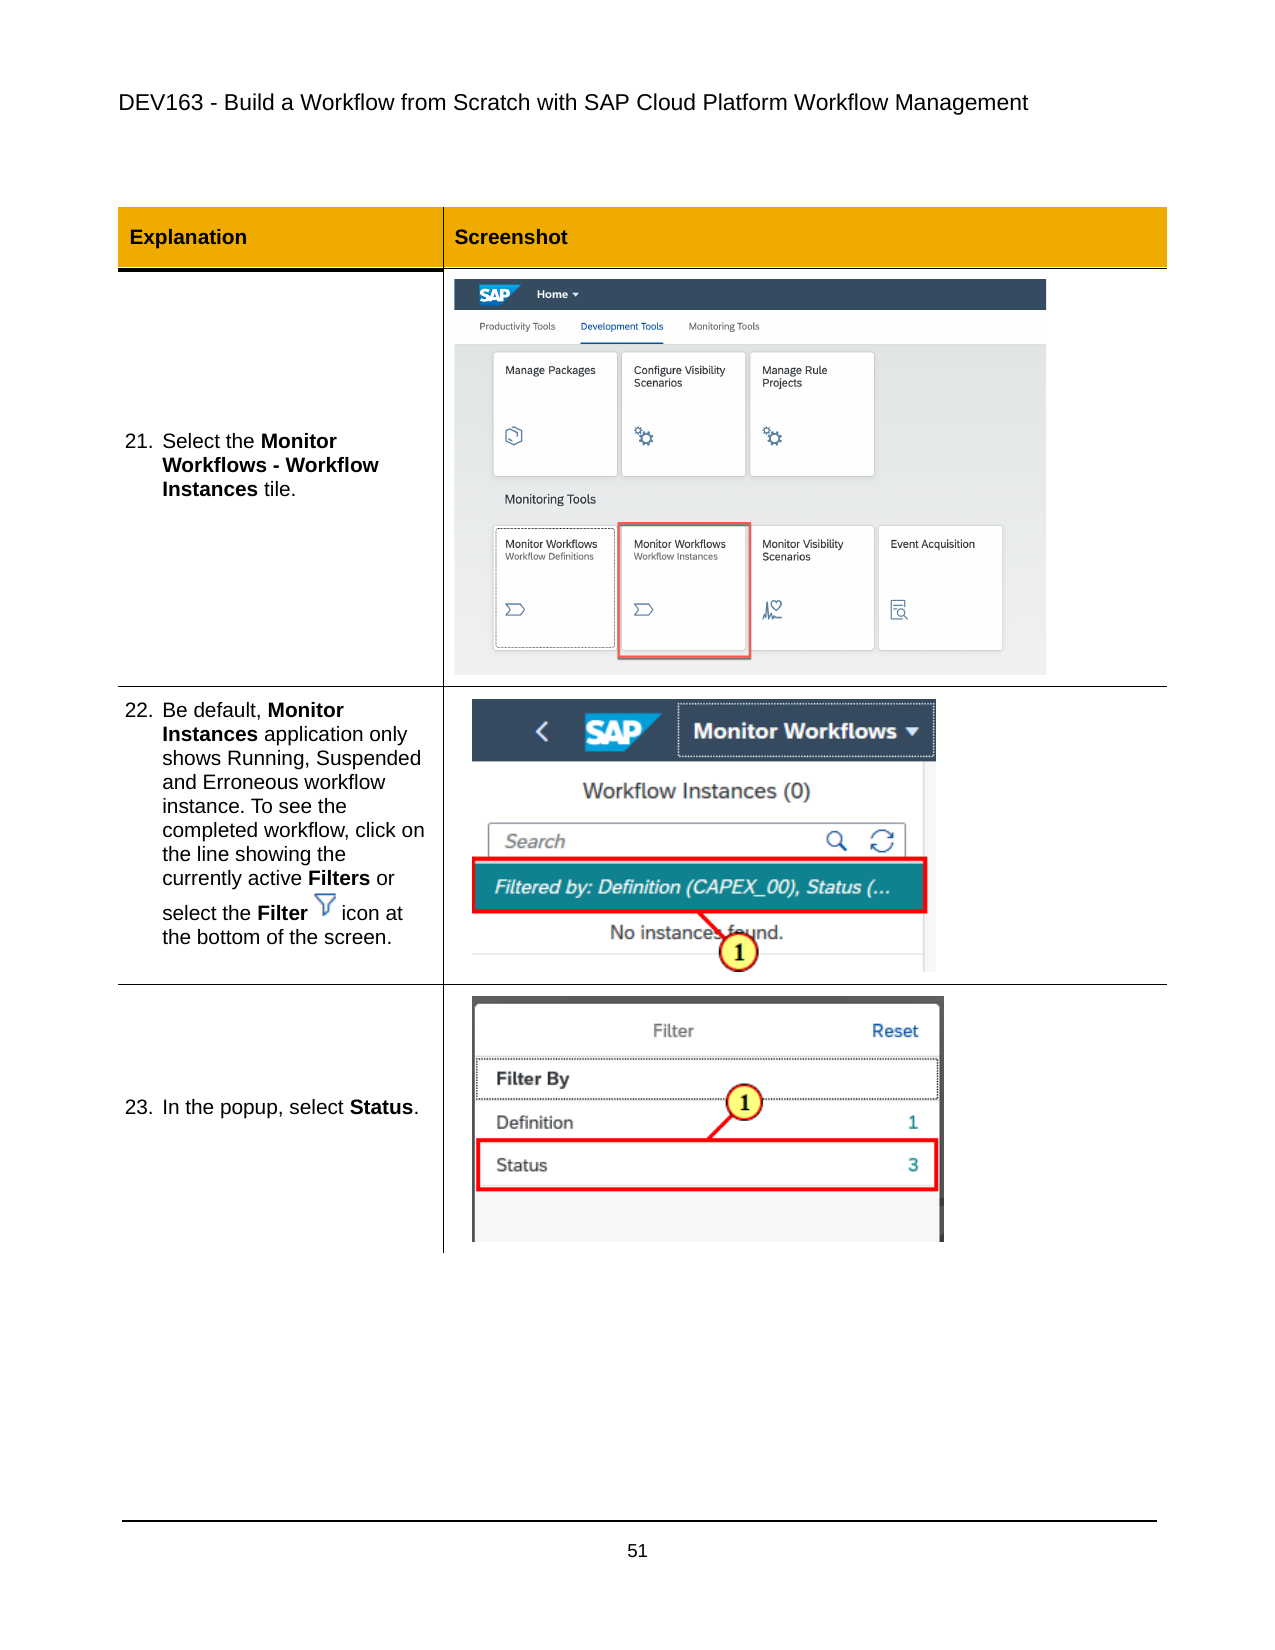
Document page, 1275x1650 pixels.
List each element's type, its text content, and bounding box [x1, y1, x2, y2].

table_header Screenshot [444, 207, 1167, 267]
table_cell Select the Monitor Workflows - Workflow Instances tile. [118, 272, 443, 686]
table_cell [444, 269, 1167, 686]
picture [313, 889, 336, 921]
table_cell In the popup, select Status. [118, 985, 443, 1252]
picture [472, 996, 944, 1242]
table_cell [444, 687, 1167, 984]
table_cell [444, 985, 1167, 1252]
picture [472, 699, 936, 972]
table_cell Be default, Monitor Instances application only shows Running, Suspended and Erroneous workflow instance. To see the completed workflow, click on the line showing the currently active Filters or select the Filter icon at the bottom of the screen. [118, 687, 443, 984]
picture [454, 279, 1047, 675]
table_header Explanation [118, 207, 443, 267]
